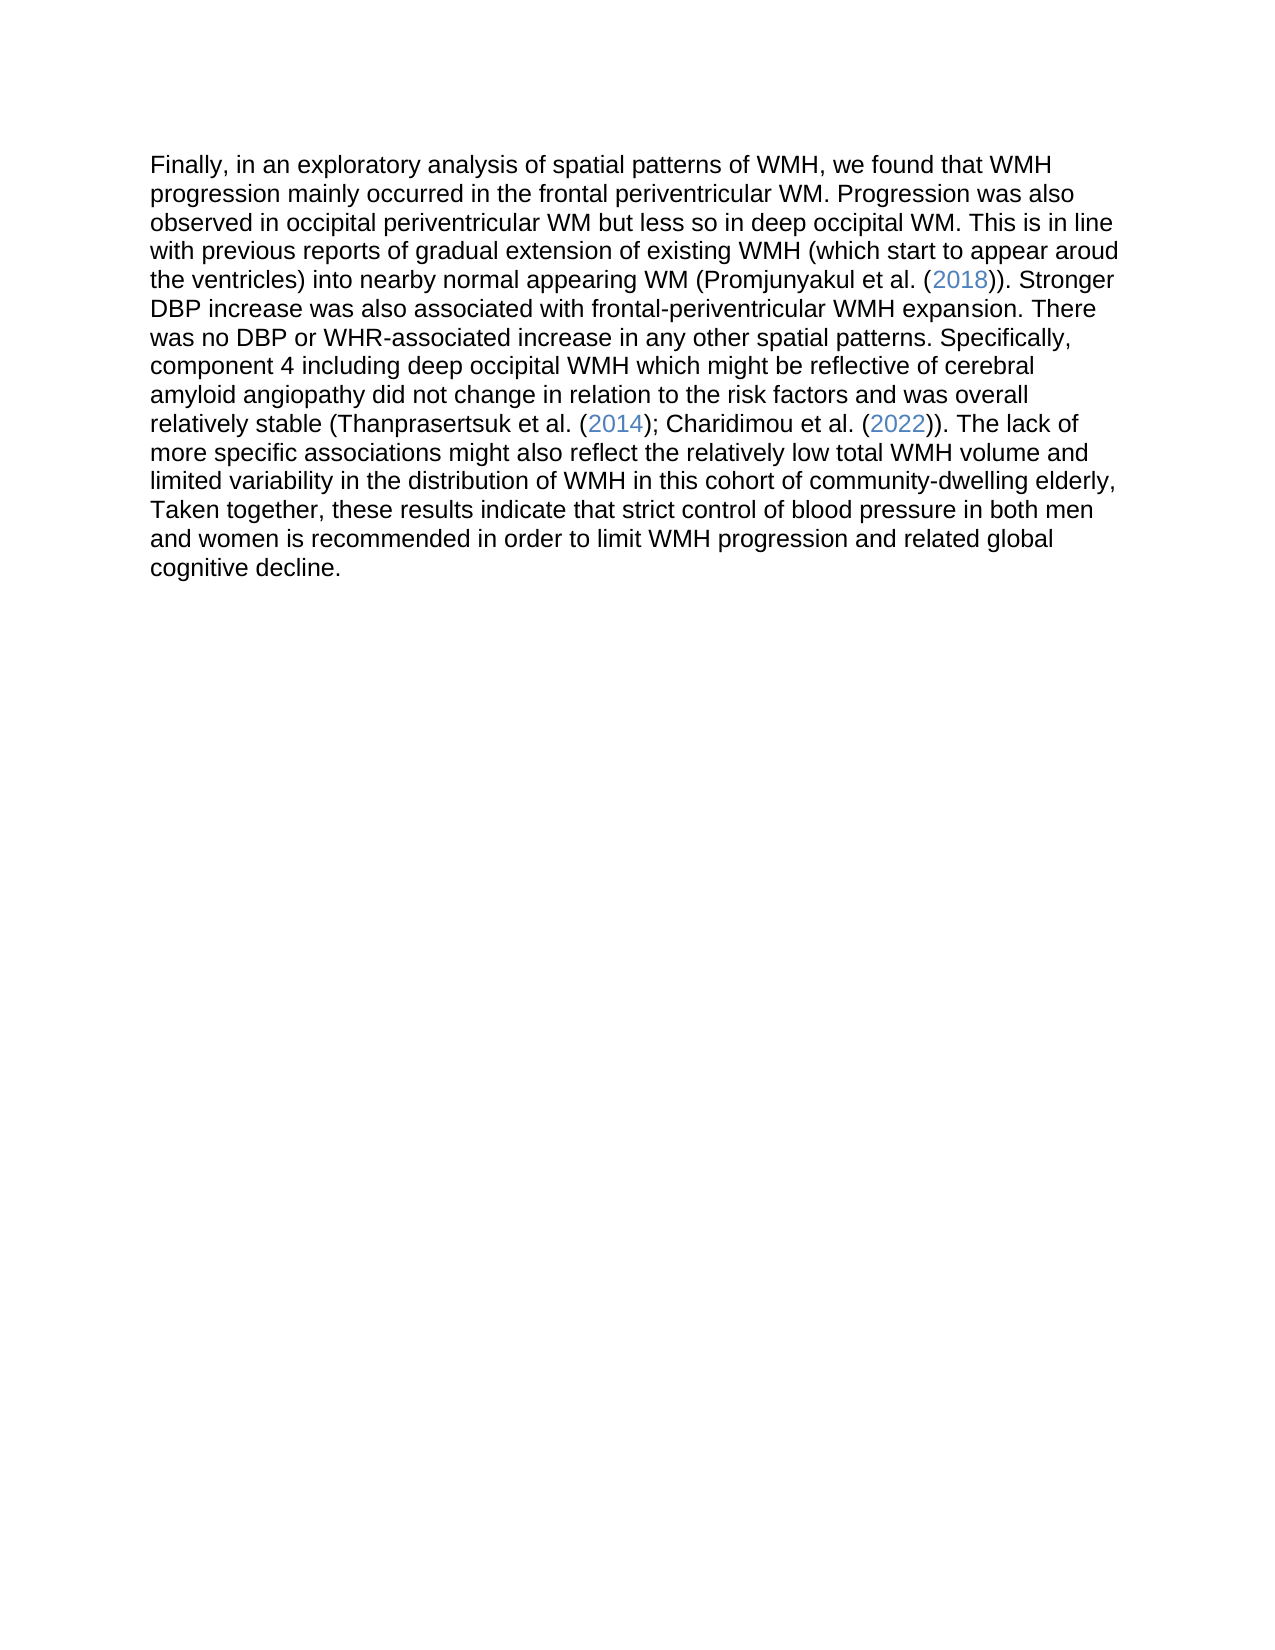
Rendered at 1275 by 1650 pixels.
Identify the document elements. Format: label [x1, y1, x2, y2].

text [150, 150, 1125, 581]
